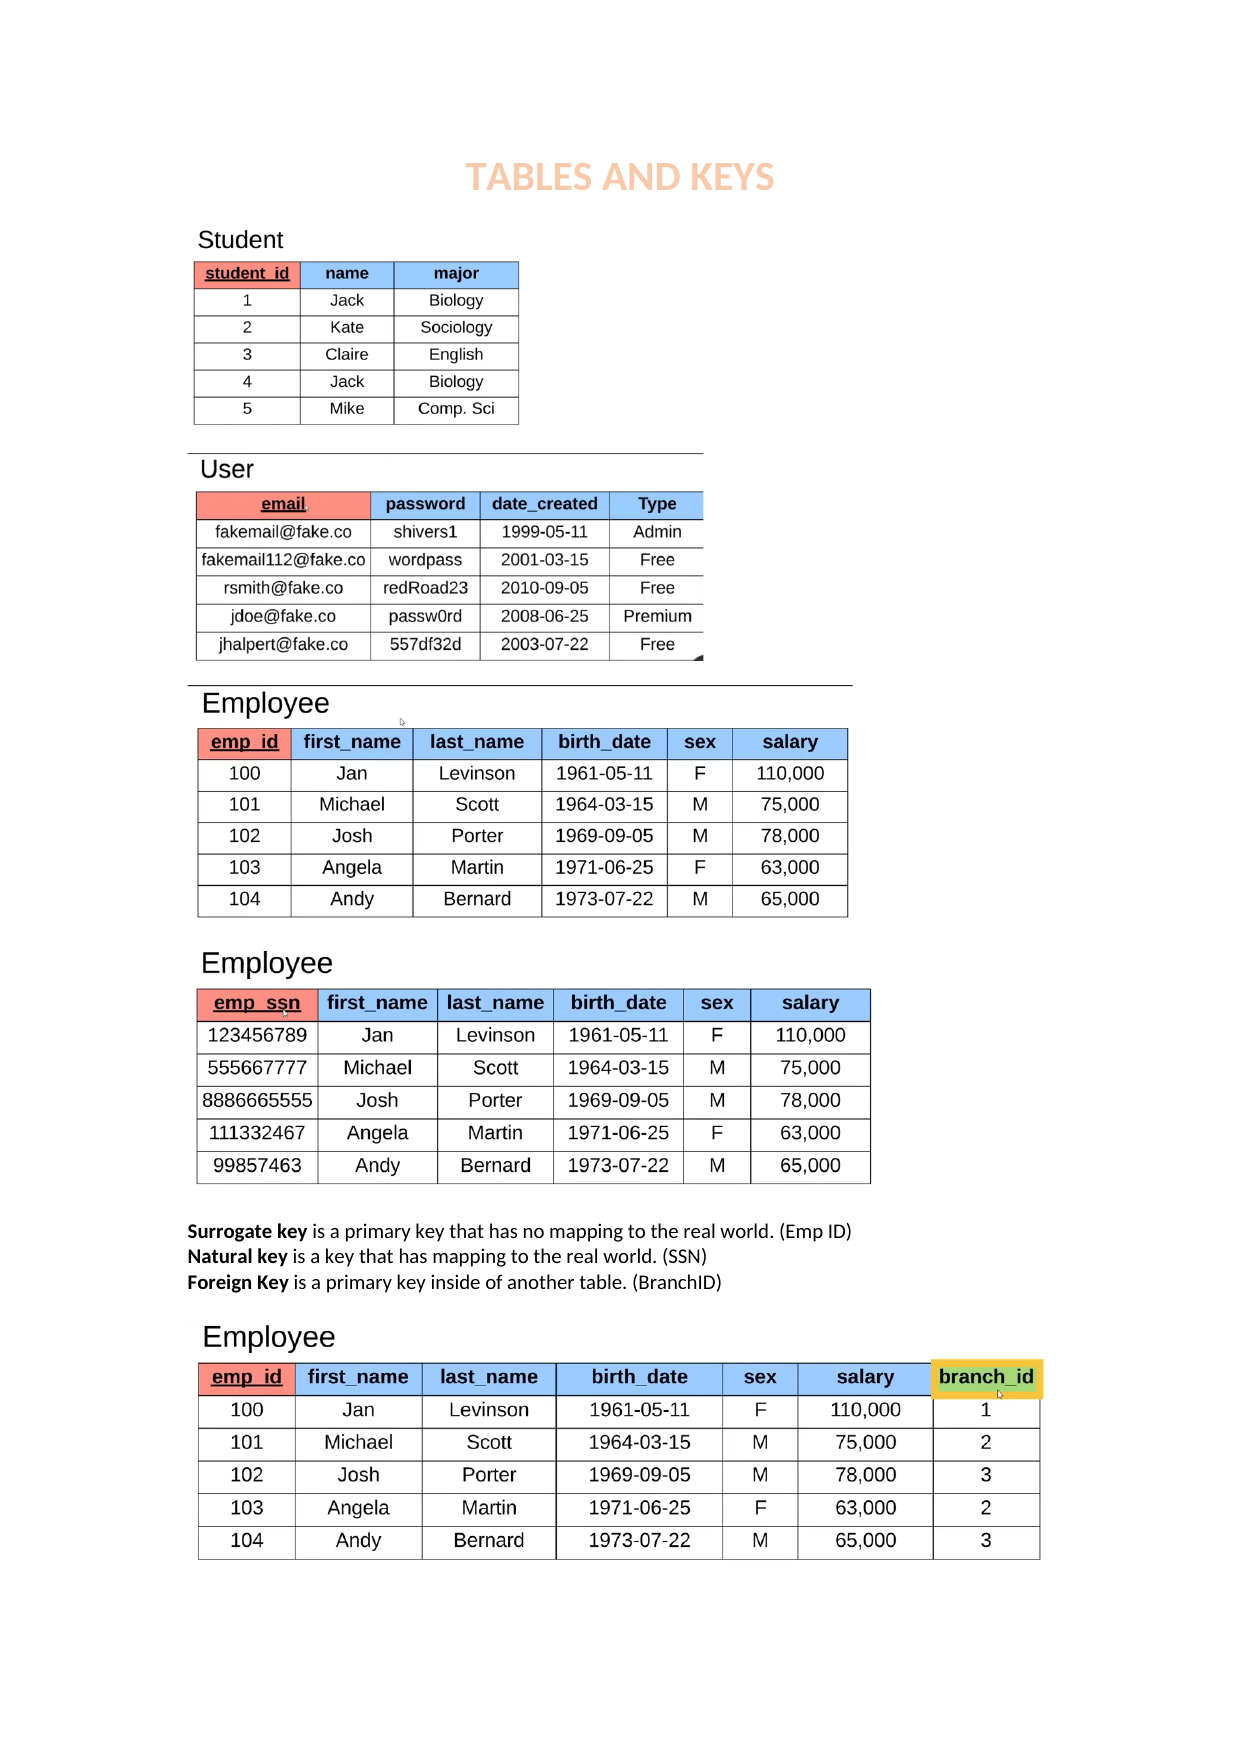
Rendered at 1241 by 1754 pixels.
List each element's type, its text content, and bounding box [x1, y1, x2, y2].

text Natural key is a key that has mapping to the real world. (SSN) [187, 1244, 1053, 1269]
picture [187, 685, 853, 922]
picture [187, 946, 885, 1193]
picture [187, 453, 704, 661]
text TABLES AND KEYS [187, 150, 1053, 201]
picture [187, 226, 523, 429]
text Foreign Key is a primary key inside of another table. (BranchID) [187, 1269, 1053, 1294]
picture [187, 1320, 1052, 1569]
text Surrogate key is a primary key that has no mapping to the real world. (Emp ID) [187, 1218, 1053, 1244]
